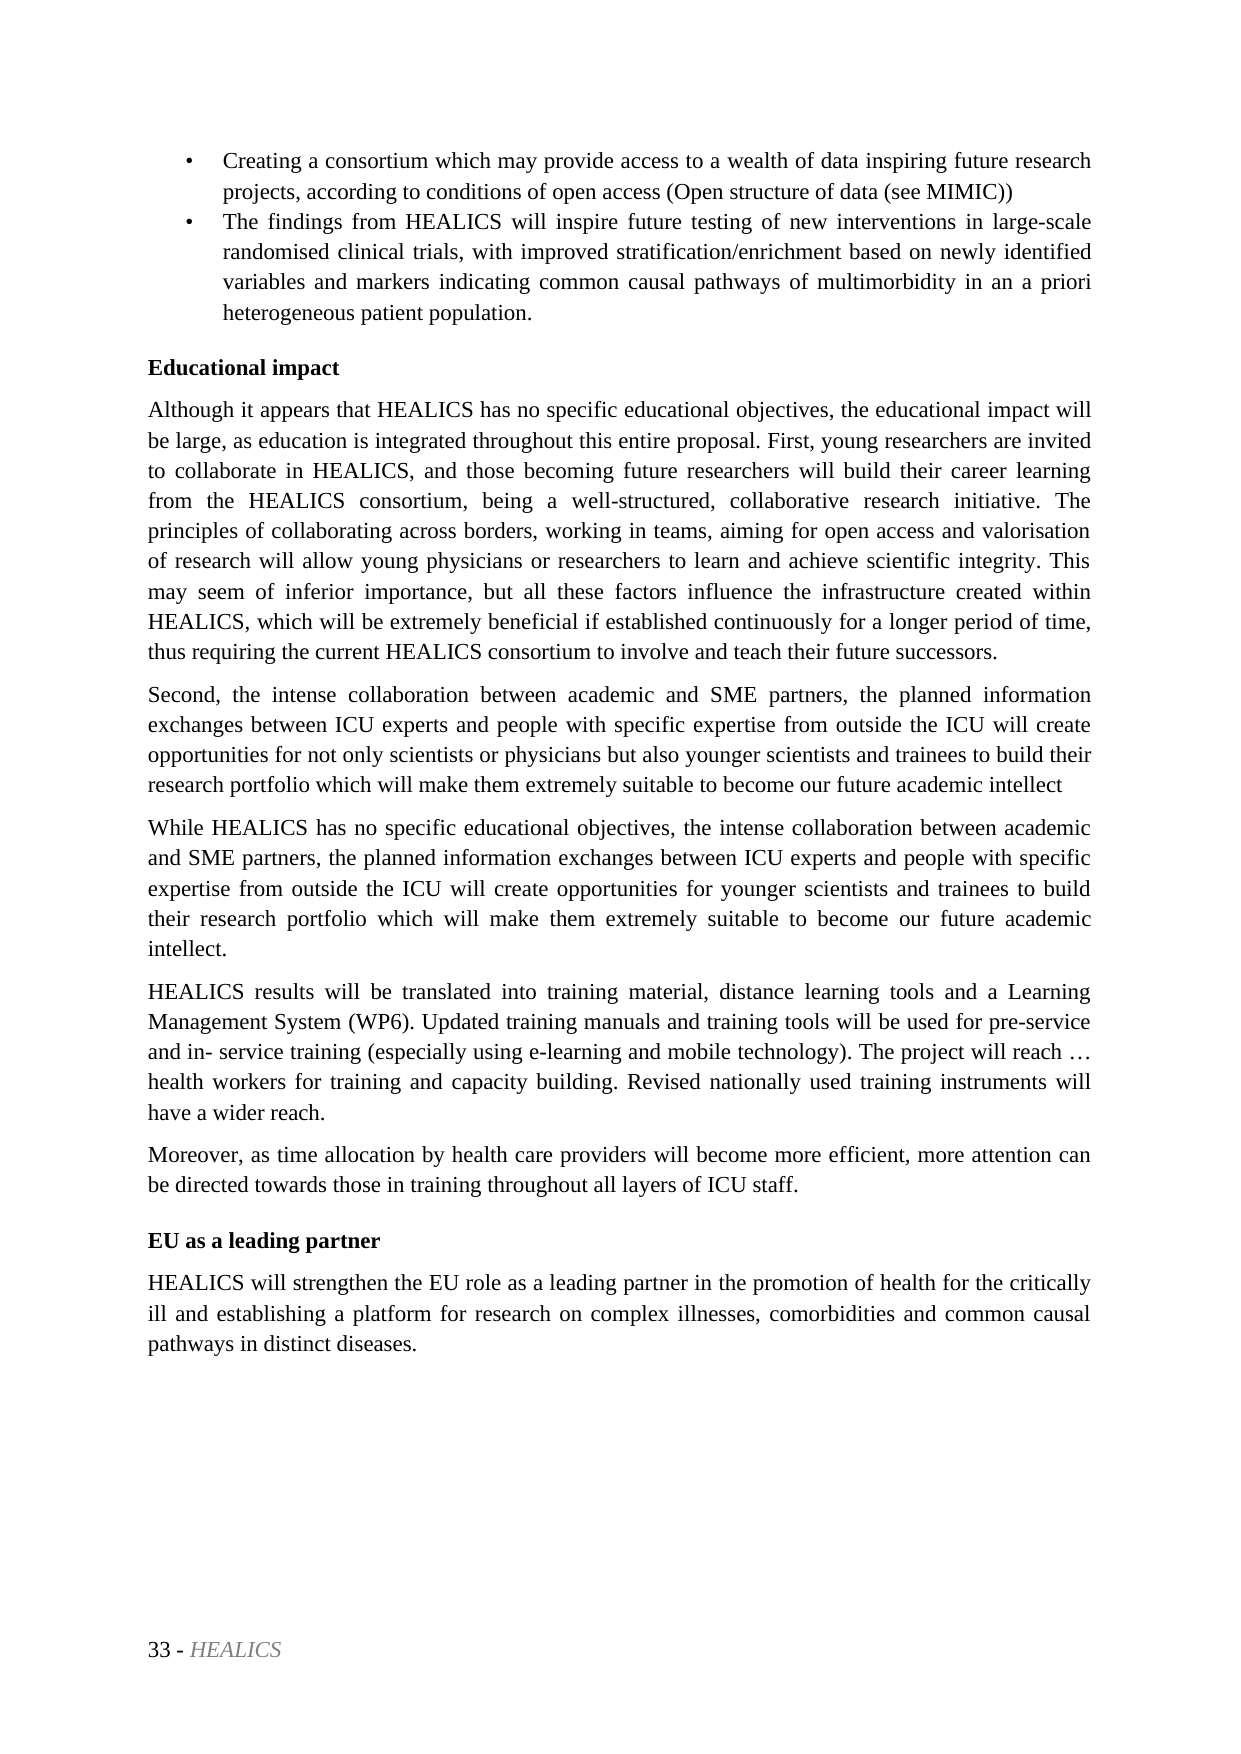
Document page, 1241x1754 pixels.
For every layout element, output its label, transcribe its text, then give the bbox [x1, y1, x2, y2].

subtitle EU as a leading partner [148, 1227, 1093, 1253]
text HEALICS results will be translated into training material, distance learning tools and a Learning Management System (WP6). Updated training manuals and training tools will be used for pre-service and in- service training (especially using e-learning and mobile technology). The project will reach … health workers for training and capacity building. Revised nationally used training instruments will have a wider reach. [148, 978, 1093, 1125]
text HEALICS will strengthen the EU role as a leading partner in the promotion of health for the critically ill and establishing a platform for research on complex illnesses, comorbidities and common causal pathways in distinct diseases. [148, 1269, 1093, 1356]
text Although it appears that HEALICS has no specific educational objectives, the educational impact will be large, as education is integrated throughout this entire proposal. First, young researchers are invited to collaborate in HEALICS, and those becoming future researchers will build their career learning from the HEALICS consortium, being a well-structured, collaborative research initiative. The principles of collaborating across borders, working in teams, aiming for open access and valorisation of research will allow young physicians or researchers to learn and achieve scientific integrity. This may seem of inferior importance, but all these factors influence the infrastructure created within HEALICS, which will be extremely beneficial if established continuously for a longer period of time, thus requiring the current HEALICS consortium to involve and teach their future successors. [148, 397, 1093, 664]
text Moreover, as time allocation by health care providers will become more efficient, more attention can be directed towards those in training throughout all layers of ICU staff. [148, 1141, 1093, 1198]
list The findings from HEALICS will inspire future testing of new interventions in large-scale randomised clinical trials, with improved stratification/enrichment based on newly identified variables and markers indicating common causal pathways of multimorbidity in an a priori heterogeneous patient population. [185, 208, 1093, 325]
text Second, the intense collaboration between academic and SME partners, the planned information exchanges between ICU experts and people with specific expertise from outside the ICU will create opportunities for not only scientists or physicians but also younger scientists and trainees to build their research portfolio which will make them extremely suitable to become our future academic intellect [148, 681, 1093, 798]
list Creating a consortium which may provide access to a wealth of data inspiring future research projects, according to conditions of open access (Open structure of data (see MIMIC)) [185, 148, 1093, 204]
text While HEALICS has no specific educational objectives, the intense collaboration between academic and SME partners, the planned information exchanges between ICU experts and people with specific expertise from outside the ICU will create opportunities for younger scientists and trainees to build their research portfolio which will make them extremely suitable to become our future academic intellect. [148, 814, 1093, 961]
subtitle Educational impact [148, 354, 1093, 380]
